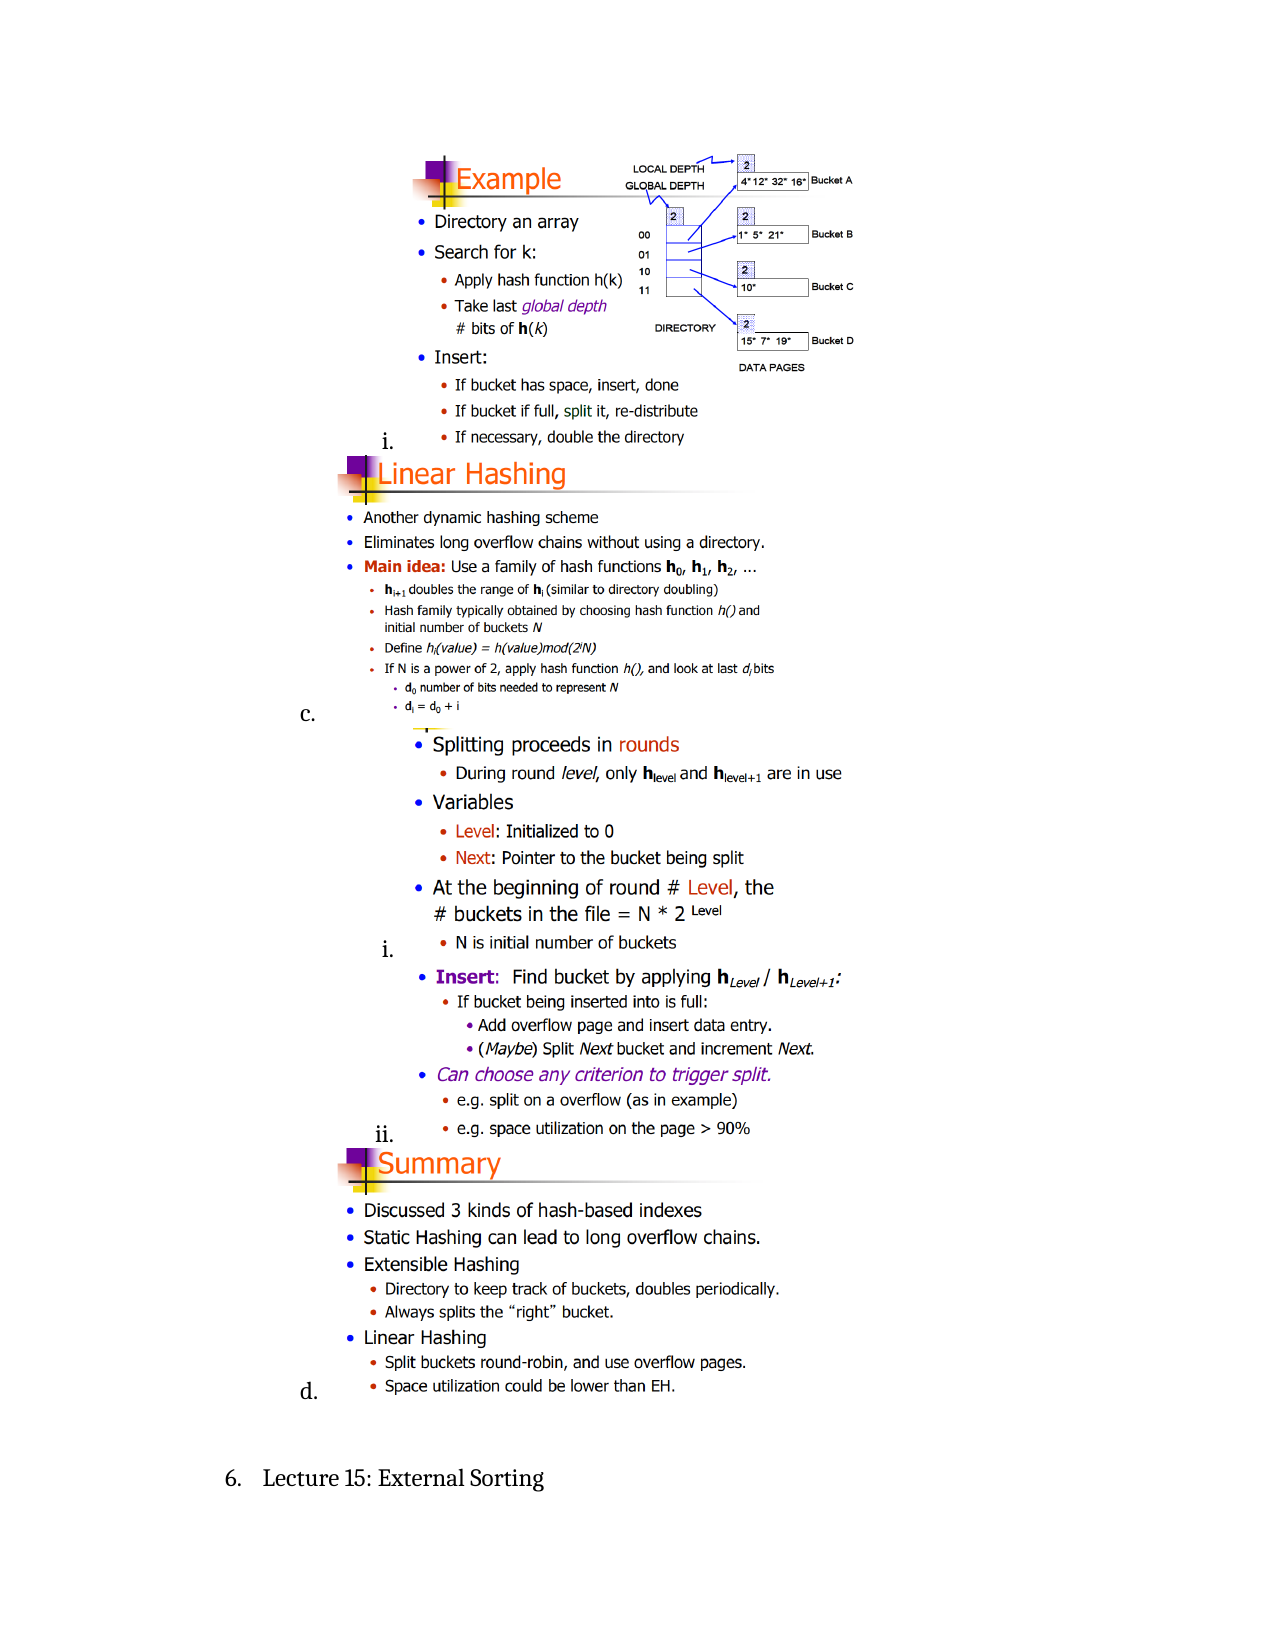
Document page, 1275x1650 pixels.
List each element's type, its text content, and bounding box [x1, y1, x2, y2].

list Lecture 15: External Sorting [225, 1463, 1087, 1492]
picture [337, 455, 788, 722]
picture [337, 1148, 788, 1400]
picture [412, 963, 845, 1143]
picture [412, 728, 850, 957]
picture [412, 150, 859, 450]
